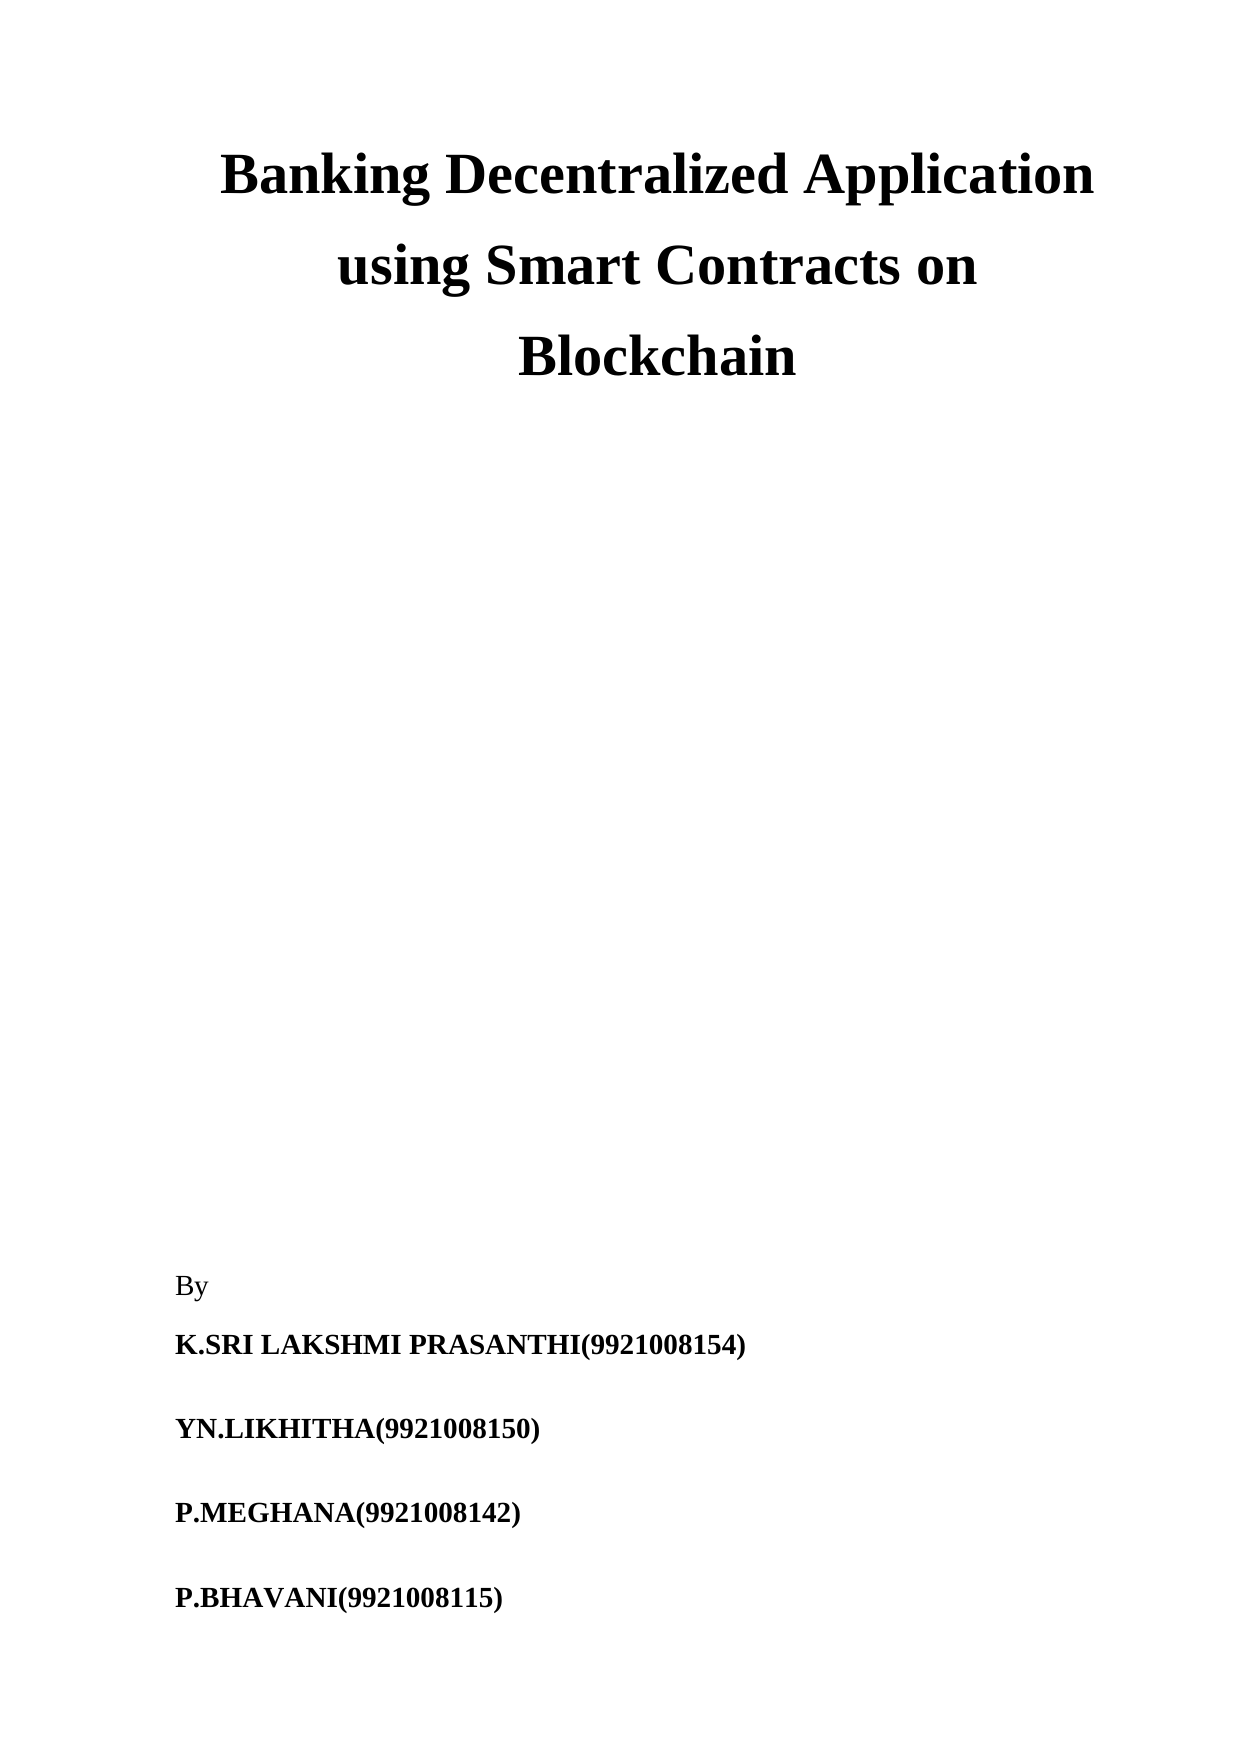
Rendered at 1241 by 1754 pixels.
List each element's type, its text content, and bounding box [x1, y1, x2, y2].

text By [175, 1268, 1114, 1302]
subtitle P.BHAVANI(9921008115) [175, 1580, 918, 1613]
subtitle YN.LIKHITHA(9921008150) [175, 1411, 918, 1445]
subtitle P.MEGHANA(9921008142) [175, 1496, 918, 1529]
text Banking Decentralized Application using Smart Contracts on Blockchain [201, 139, 1114, 388]
subtitle K.SRI LAKSHMI PRASANTHI(9921008154) [175, 1327, 918, 1361]
